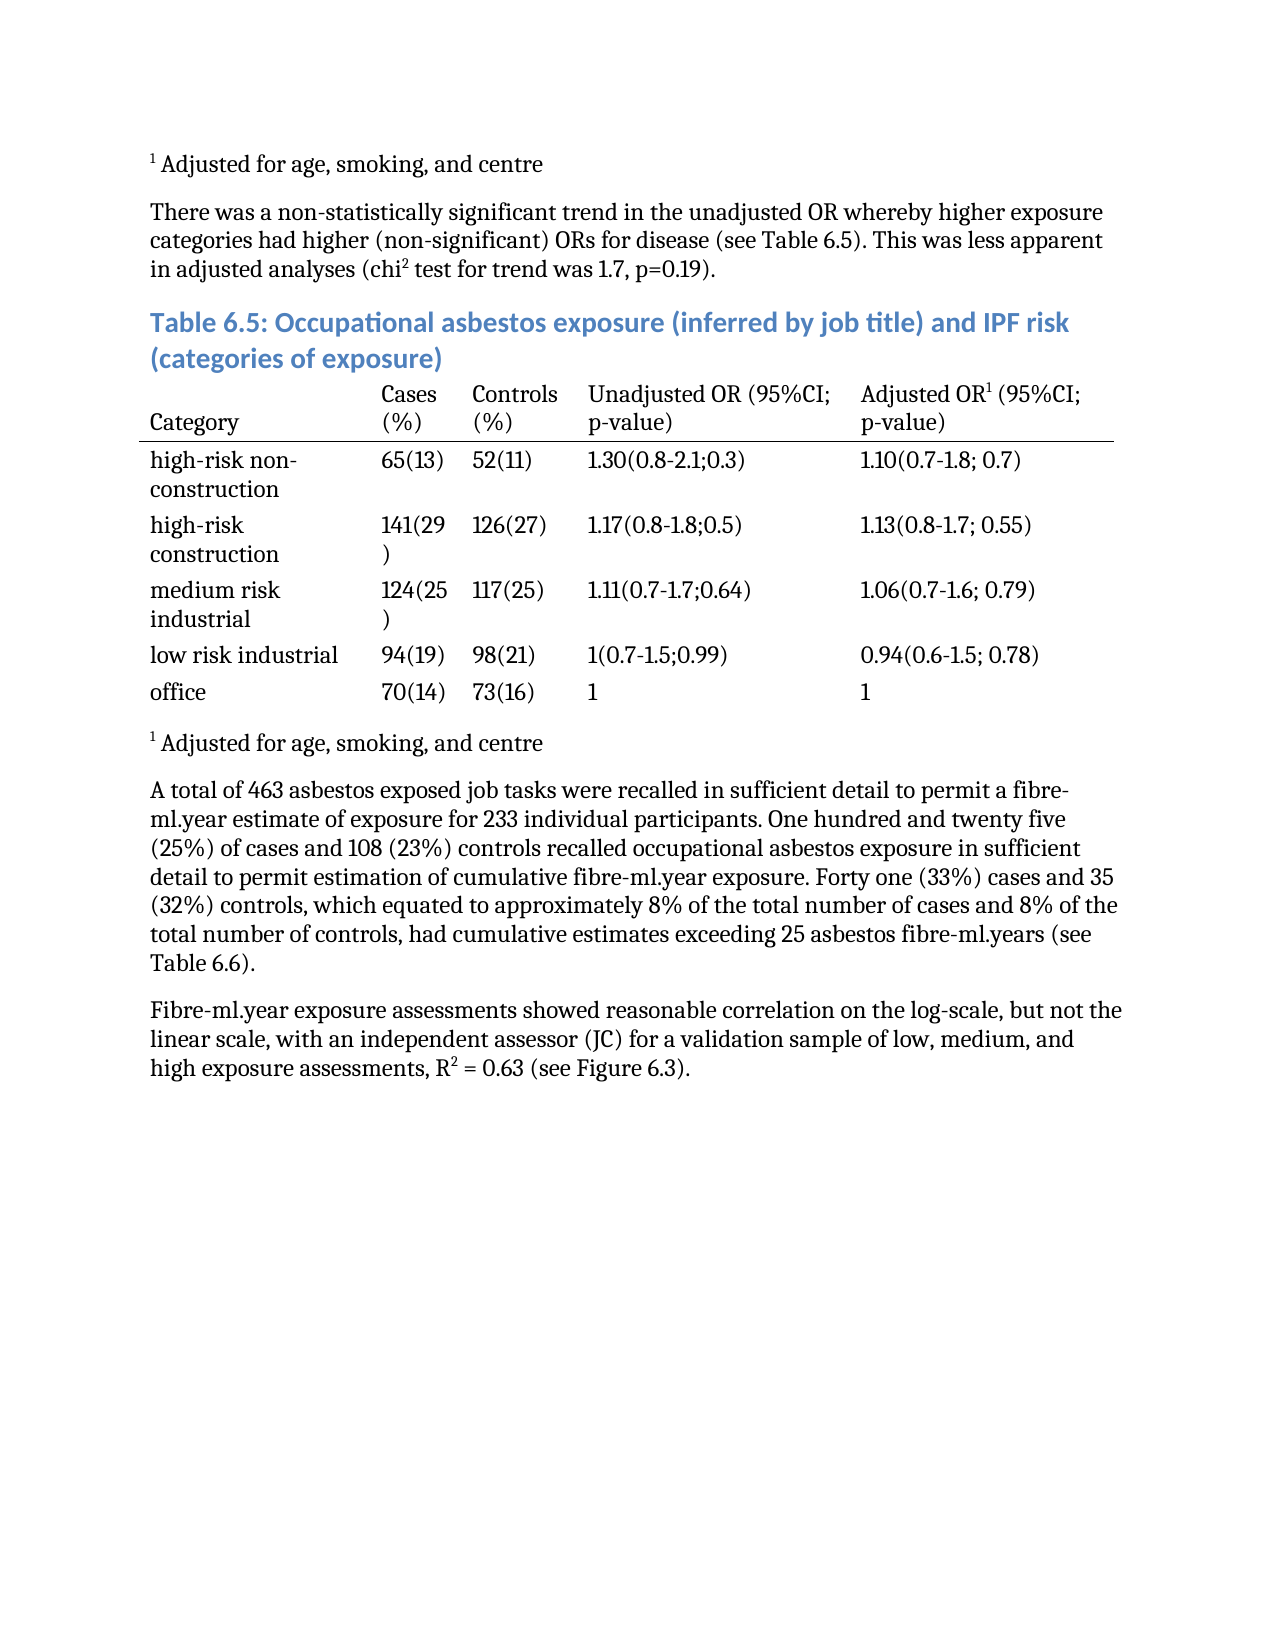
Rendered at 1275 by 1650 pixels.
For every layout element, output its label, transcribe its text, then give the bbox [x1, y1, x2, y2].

table_cell 94(19) [370, 638, 461, 674]
table_cell low risk industrial [139, 638, 370, 674]
table_cell 124(25) [370, 573, 461, 637]
table_cell 1.13(0.8-1.7; 0.55) [849, 508, 1114, 572]
table_cell 1 [577, 674, 849, 710]
table_cell 1(0.7-1.5;0.99) [577, 638, 849, 674]
table_cell 1.17(0.8-1.8;0.5) [577, 508, 849, 572]
table_header Controls (%) [461, 376, 577, 441]
table_cell high-risk non-construction [139, 442, 370, 507]
table_cell 1.30(0.8-2.1;0.3) [577, 442, 849, 507]
table_cell 0.94(0.6-1.5; 0.78) [849, 638, 1114, 674]
table_cell 70(14) [370, 674, 461, 710]
subtitle Table 6.5: Occupational asbestos exposure (inferred by job title) and IPF risk (categories of exposure) [150, 304, 1125, 376]
table_cell medium risk industrial [139, 573, 370, 637]
table_cell 1.11(0.7-1.7;0.64) [577, 573, 849, 637]
text Fibre-ml.year exposure assessments showed reasonable correlation on the log-scale, but not the linear scale, with an independent assessor (JC) for a validation sample of low, medium, and high exposure assessments, R2 = 0.63 (see Figure 6.3). [150, 996, 1125, 1082]
table_cell 52(11) [461, 442, 577, 507]
text There was a non-statistically significant trend in the unadjusted OR whereby higher exposure categories had higher (non-significant) ORs for disease (see Table 6.5). This was less apparent in adjusted analyses (chi2 test for trend was 1.7, p=0.19). [150, 197, 1125, 284]
table_header Cases (%) [370, 376, 461, 441]
table_cell 117(25) [461, 573, 577, 637]
table_cell 98(21) [461, 638, 577, 674]
table_cell 1.10(0.7-1.8; 0.7) [849, 442, 1114, 507]
table_header Adjusted OR1 (95%CI; p-value) [849, 376, 1114, 441]
table_header Unadjusted OR (95%CI; p-value) [577, 376, 849, 441]
table_cell 1 [849, 674, 1114, 710]
table_cell office [139, 674, 370, 710]
table_cell high-risk construction [139, 508, 370, 572]
text A total of 463 asbestos exposed job tasks were recalled in sufficient detail to permit a fibre-ml.year estimate of exposure for 233 individual participants. One hundred and twenty five (25%) of cases and 108 (23%) controls recalled occupational asbestos exposure in sufficient detail to permit estimation of cumulative fibre-ml.year exposure. Forty one (33%) cases and 35 (32%) controls, which equated to approximately 8% of the total number of cases and 8% of the total number of controls, had cumulative estimates exceeding 25 asbestos fibre-ml.years (see Table 6.6). [150, 776, 1125, 977]
table_cell 73(16) [461, 674, 577, 710]
text 1 Adjusted for age, smoking, and centre [150, 150, 1125, 179]
table_cell 1.06(0.7-1.6; 0.79) [849, 573, 1114, 637]
table_cell 65(13) [370, 442, 461, 507]
table_cell 141(29) [370, 508, 461, 572]
text 1 Adjusted for age, smoking, and centre [150, 729, 1125, 757]
table_header Category [139, 376, 370, 441]
table_cell 126(27) [461, 508, 577, 572]
